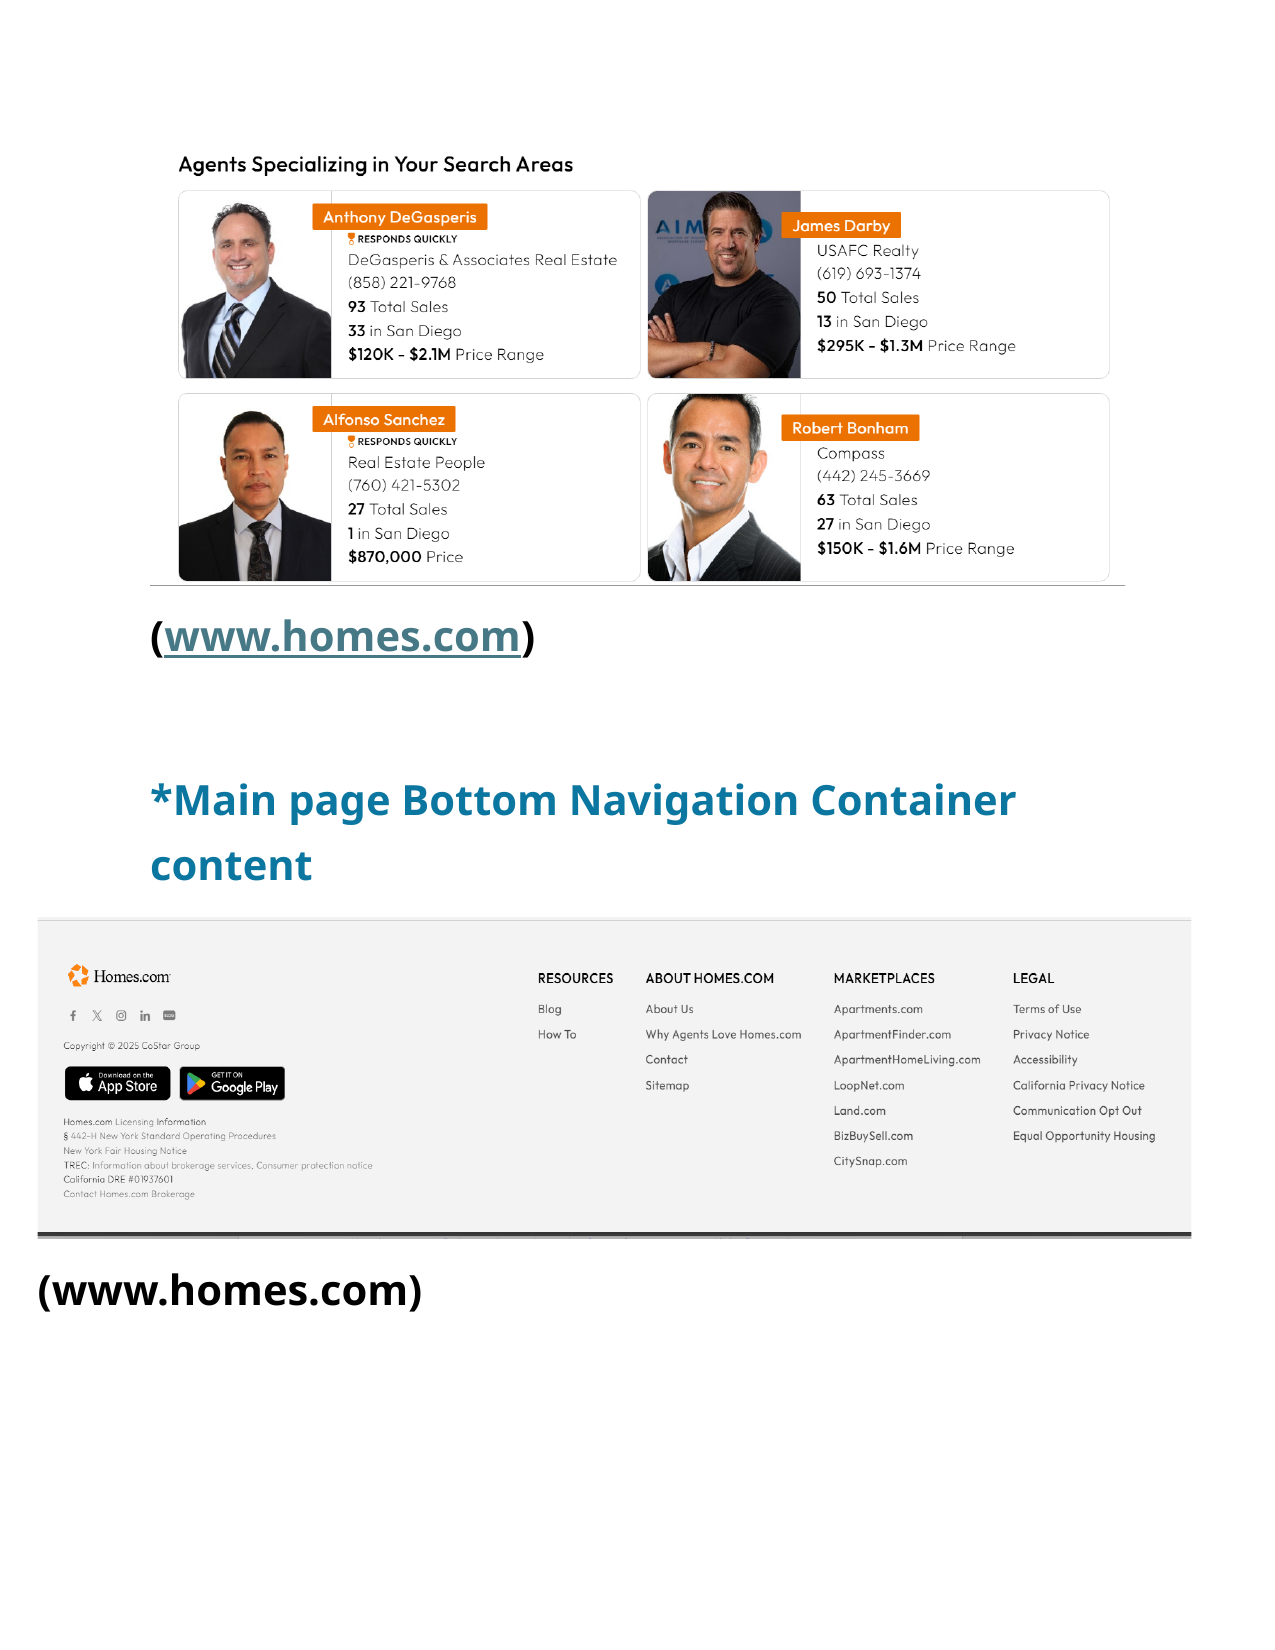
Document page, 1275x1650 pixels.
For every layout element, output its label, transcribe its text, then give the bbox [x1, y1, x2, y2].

text *Main page Bottom Navigation Container content [150, 771, 1125, 893]
text (www.homes.com) [150, 607, 1125, 664]
text (www.homes.com) [37, 1261, 1125, 1318]
picture [37, 917, 1192, 1239]
picture [150, 150, 1125, 586]
